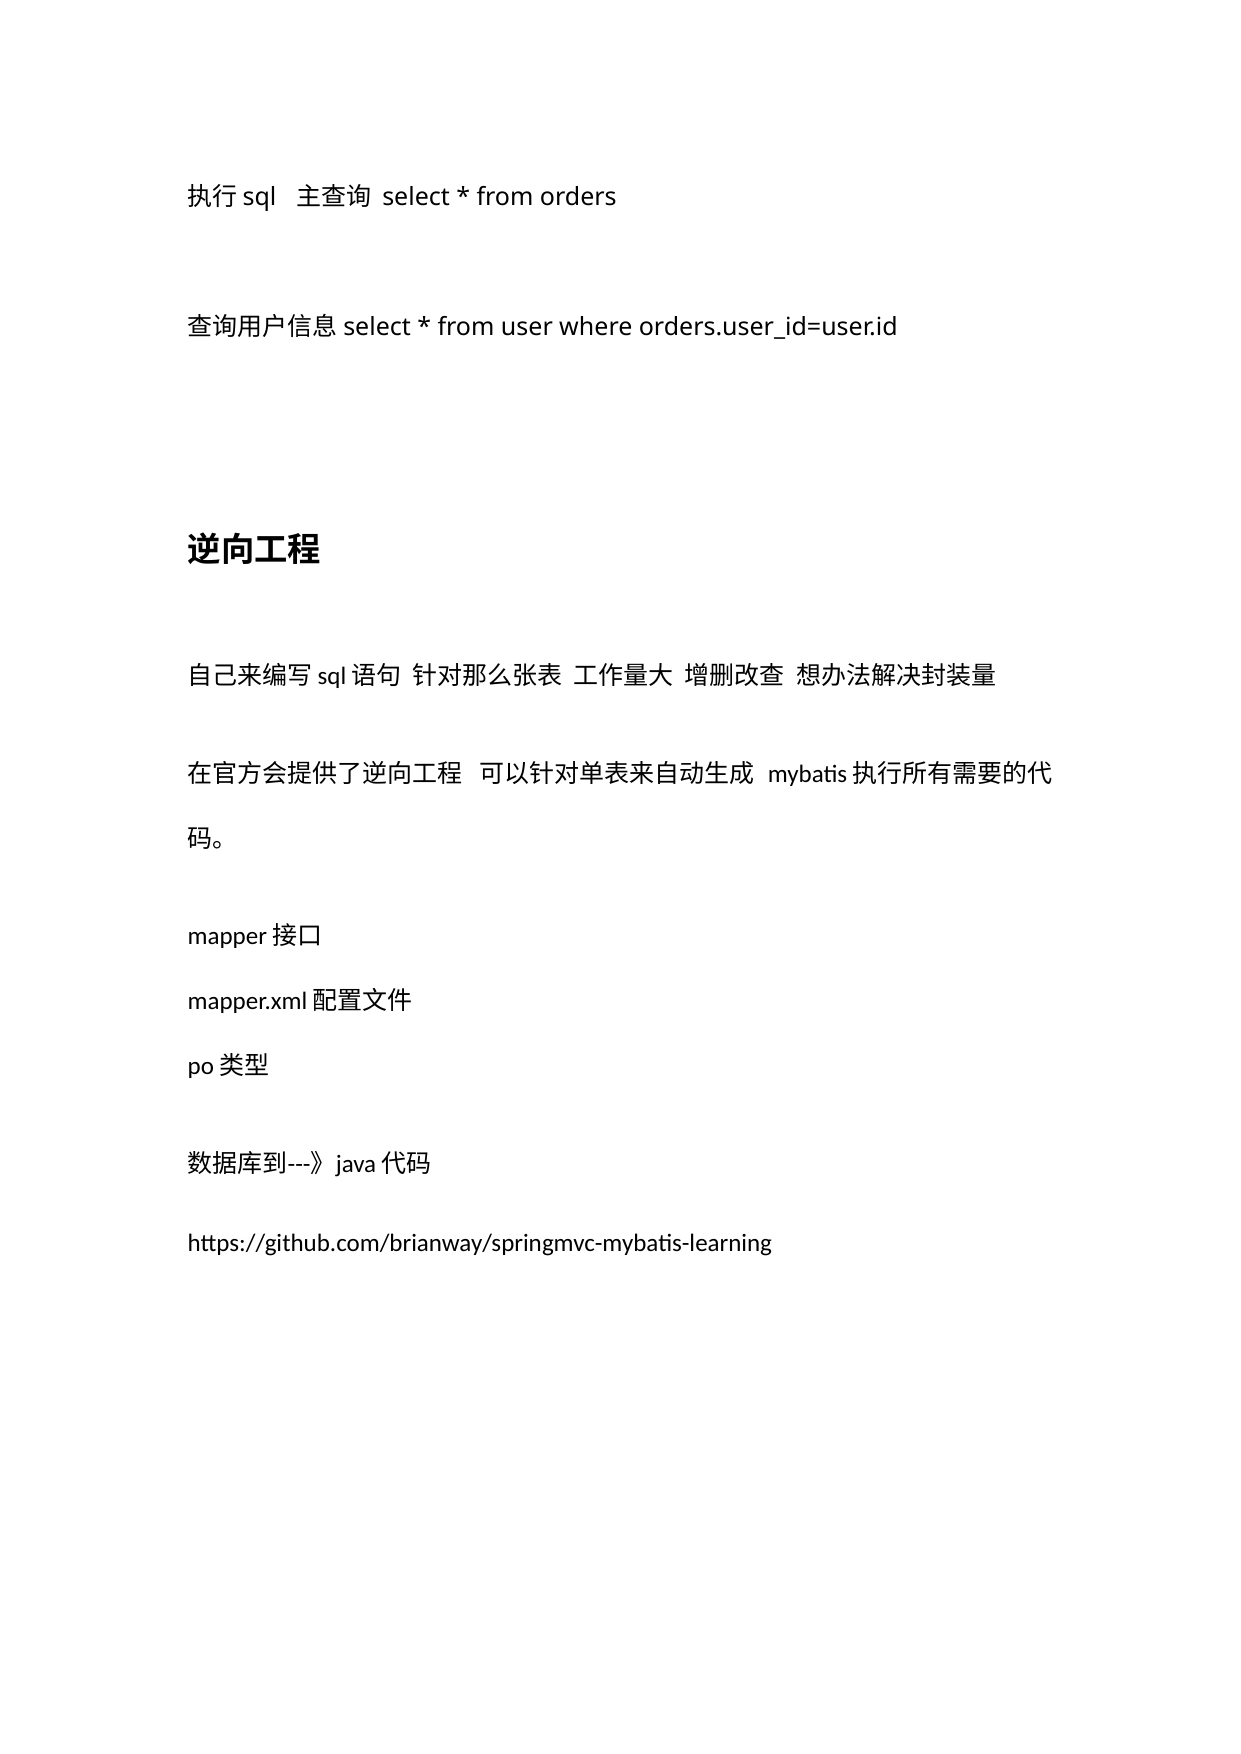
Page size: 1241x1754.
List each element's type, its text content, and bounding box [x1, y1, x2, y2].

text mapper接口 [187, 901, 1053, 966]
text 数据库到---》java代码 [187, 1129, 1053, 1194]
text 查询用户信息 select * from user where orders.user_id=user.id [187, 292, 1053, 357]
subtitle 逆向工程 [187, 514, 1053, 579]
text https://github.com/brianway/springmvc-mybatis-learning [187, 1226, 1053, 1259]
text 在官方会提供了逆向工程 可以针对单表来自动生成 mybatis执行所有需要的代码。 [187, 739, 1053, 869]
text mapper.xml配置文件 [187, 966, 1053, 1031]
text po类型 [187, 1031, 1053, 1096]
text 自己来编写sql语句 针对那么张表 工作量大 增删改查 想办法解决封装量 [187, 641, 1053, 706]
text 执行sql 主查询 select * from orders [187, 162, 1053, 227]
